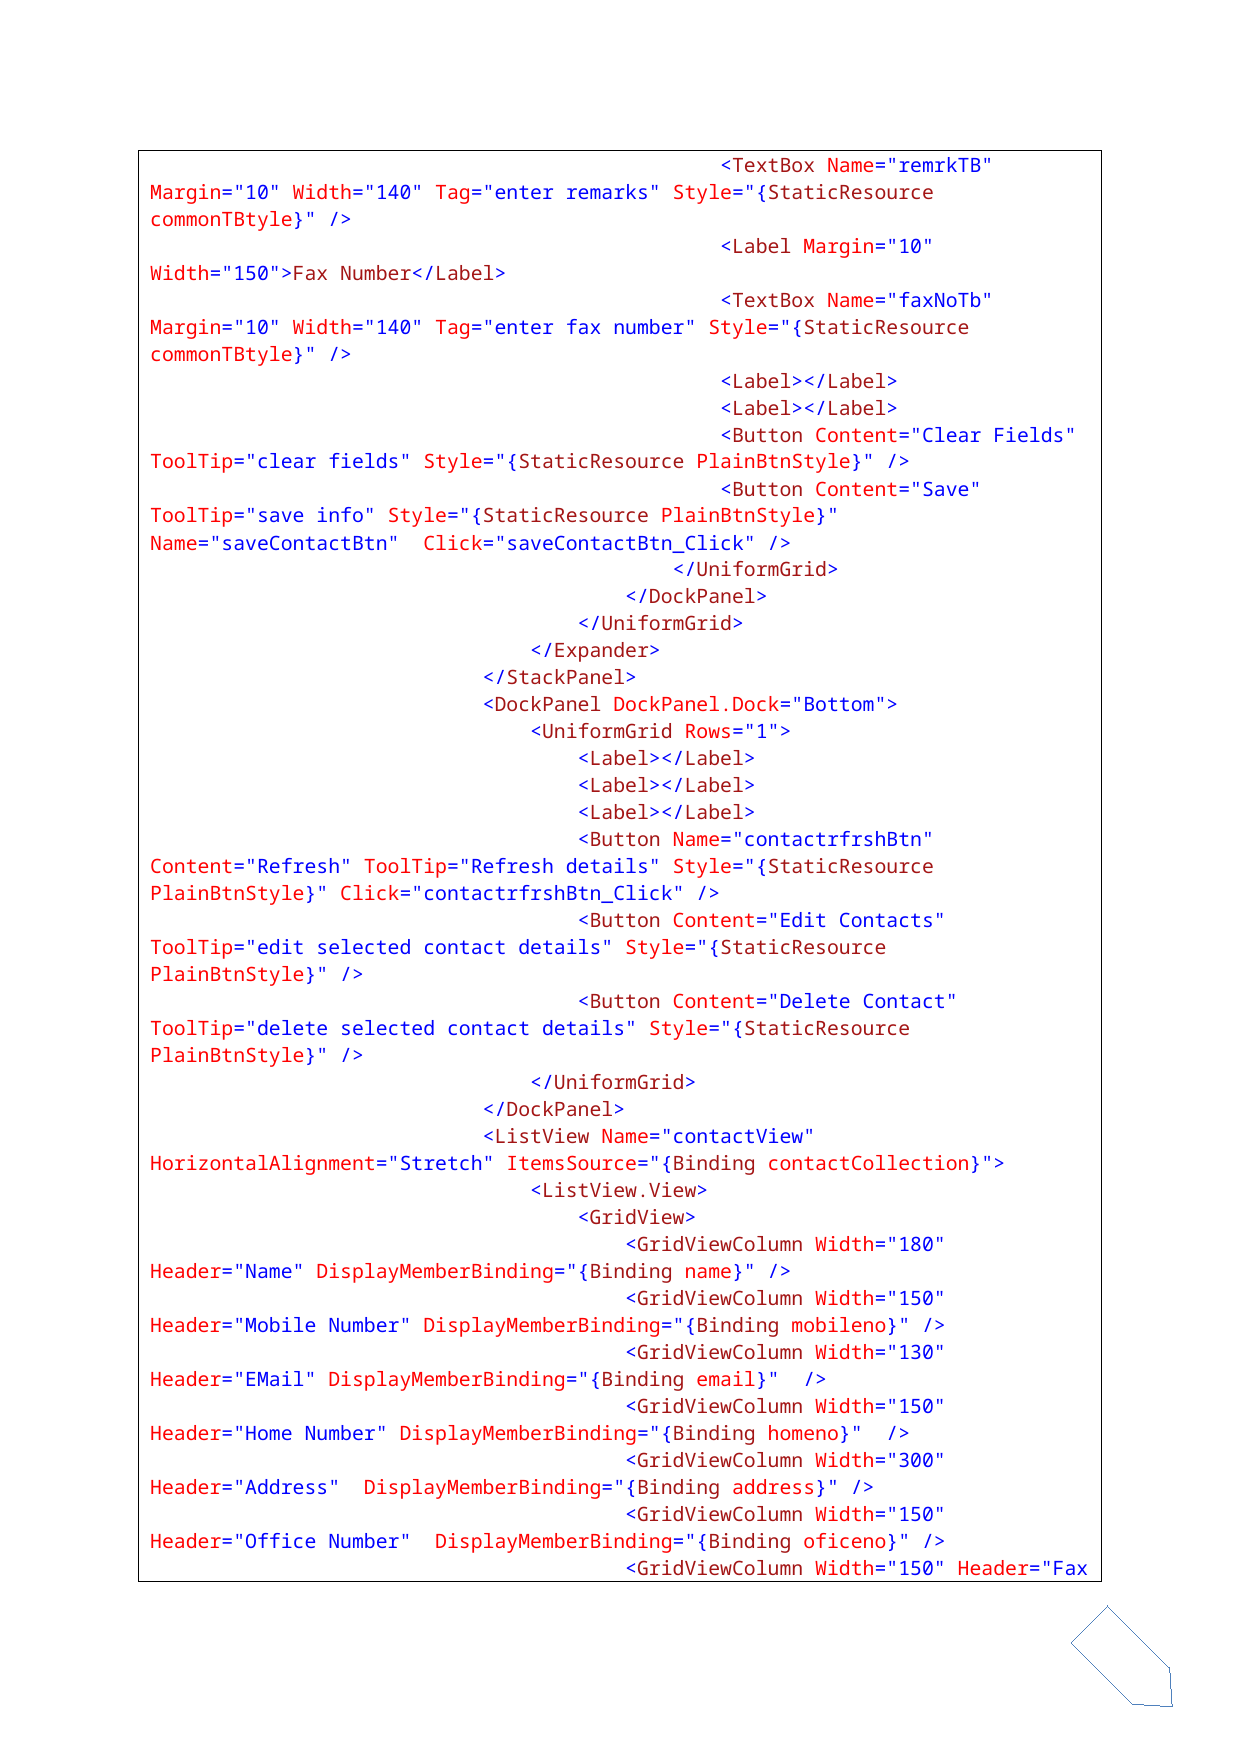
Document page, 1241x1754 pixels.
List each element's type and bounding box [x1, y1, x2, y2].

table_cell [139, 151, 1101, 1581]
